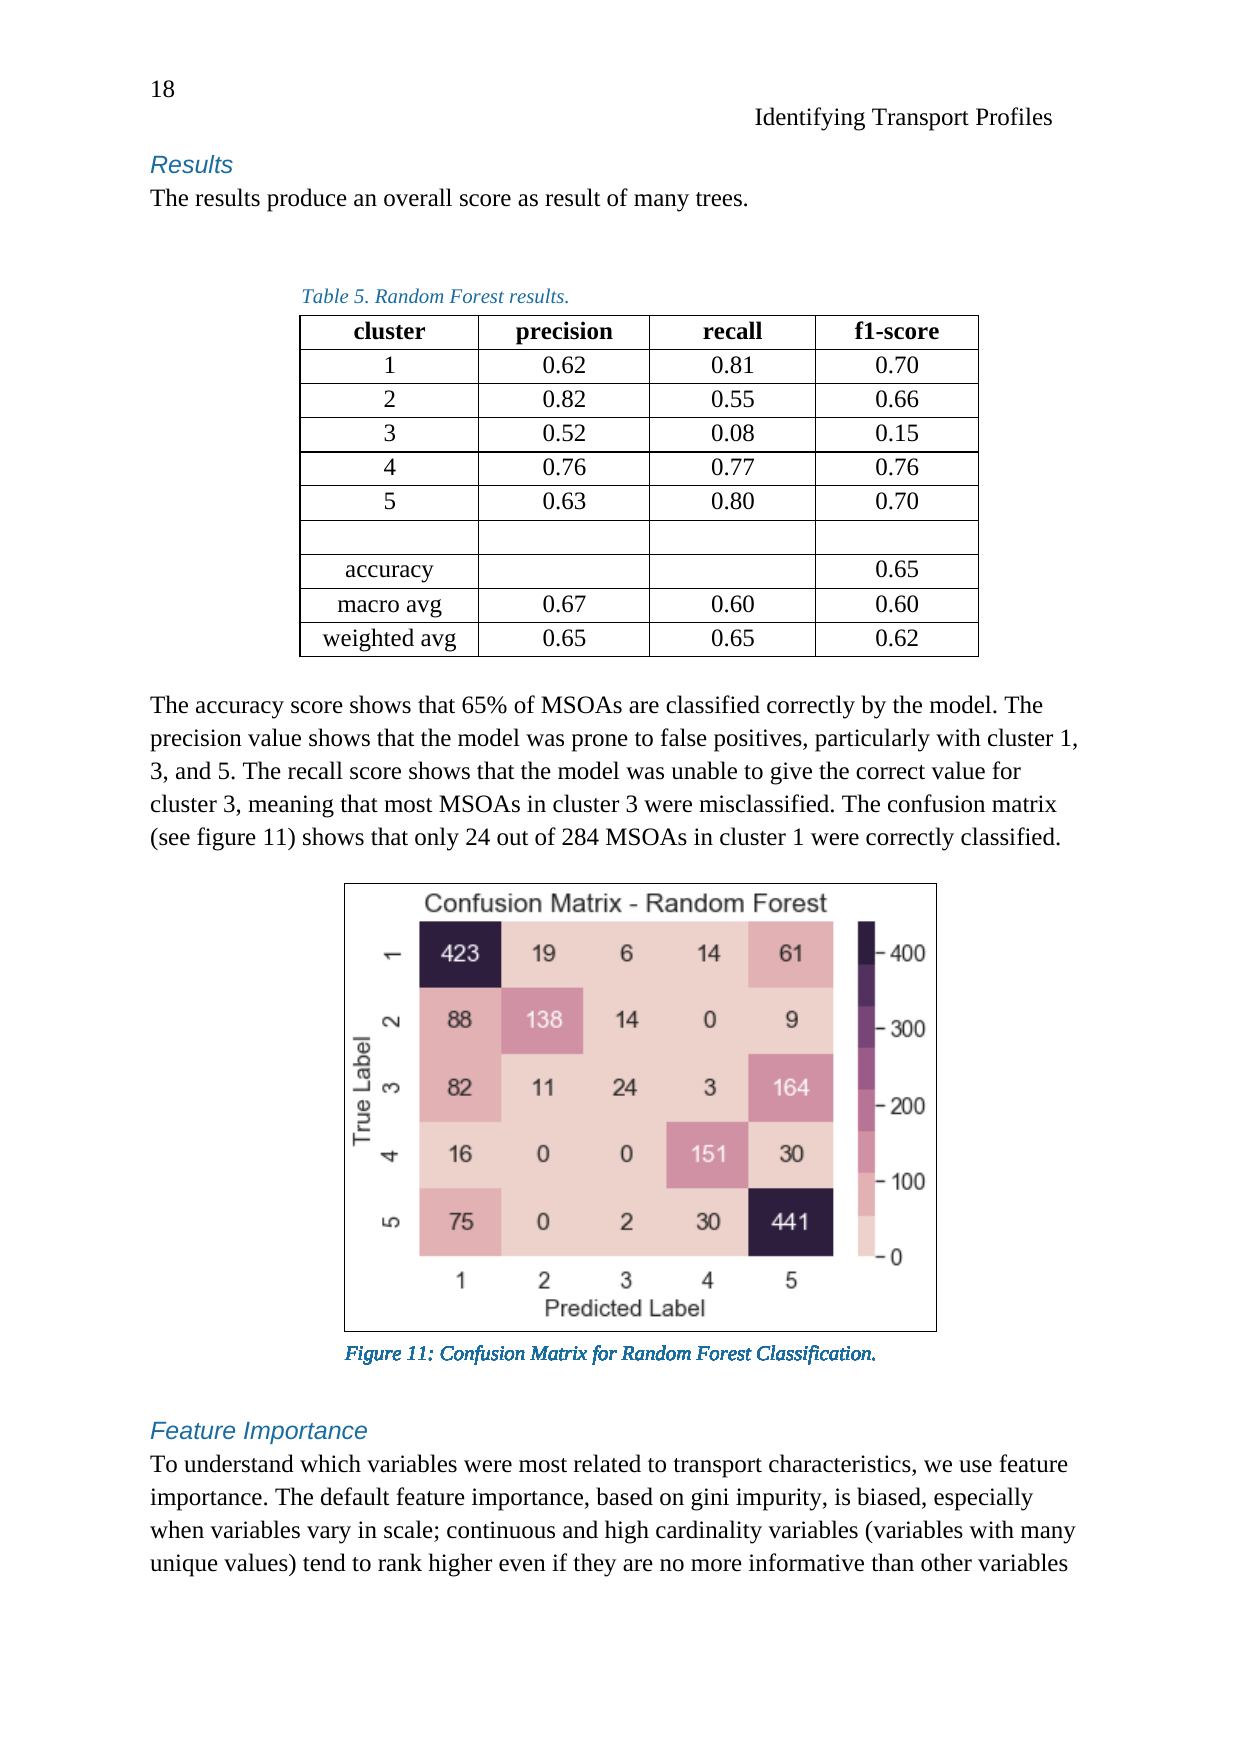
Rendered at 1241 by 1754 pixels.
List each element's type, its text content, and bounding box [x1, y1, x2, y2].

table_cell 0.65 [650, 623, 815, 656]
table_cell 0.60 [816, 589, 978, 622]
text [150, 1449, 1090, 1577]
table_cell [650, 555, 815, 588]
table_cell 0.52 [479, 418, 649, 451]
table_cell 0.77 [650, 453, 815, 485]
table_cell 0.55 [650, 384, 815, 417]
picture [345, 884, 936, 1331]
subtitle Results [150, 150, 1090, 179]
table_cell 0.80 [650, 486, 815, 519]
table_cell 0.67 [479, 589, 649, 622]
table_cell 0.82 [479, 384, 649, 417]
table_cell macro avg [301, 589, 478, 622]
table_cell 0.15 [816, 418, 978, 451]
table_cell 0.60 [650, 589, 815, 622]
table_cell [479, 521, 649, 553]
table_cell 0.08 [650, 418, 815, 451]
table_cell weighted avg [301, 623, 478, 656]
table_cell 3 [301, 418, 478, 451]
table_cell 0.65 [816, 555, 978, 588]
subtitle Feature Importance [150, 1416, 1090, 1445]
text The results produce an overall score as result of many trees. [150, 183, 1090, 212]
table_cell 0.81 [650, 350, 815, 383]
table_header f1-score [816, 316, 978, 349]
table_cell 0.62 [479, 350, 649, 383]
table_cell [301, 521, 478, 553]
table_cell [479, 555, 649, 588]
table_cell 0.70 [816, 350, 978, 383]
table_cell 0.65 [479, 623, 649, 656]
table_cell 0.76 [479, 453, 649, 485]
table_cell accuracy [301, 555, 478, 588]
table_cell 0.76 [816, 453, 978, 485]
table_cell 4 [301, 453, 478, 485]
table_cell 1 [301, 350, 478, 383]
table_header cluster [301, 316, 478, 349]
table_cell 0.70 [816, 486, 978, 519]
table_cell 0.66 [816, 384, 978, 417]
table_header precision [479, 316, 649, 349]
table_cell 0.63 [479, 486, 649, 519]
table_cell [650, 521, 815, 553]
table_cell 2 [301, 384, 478, 417]
text The accuracy score shows that 65% of MSOAs are classified correctly by the model. The precision value shows that the model was prone to false positives, particularly with cluster 1, 3, and 5. The recall score shows that the model was unable to give the correct value for cluster 3, meaning that most MSOAs in cluster 3 were misclassified. The confusion matrix (see figure 11) shows that only 24 out of 284 MSOAs in cluster 1 were correctly classified. [150, 690, 1090, 851]
table_cell [816, 521, 978, 553]
table_cell 0.62 [816, 623, 978, 656]
table_header recall [650, 316, 815, 349]
table_cell 5 [301, 486, 478, 519]
